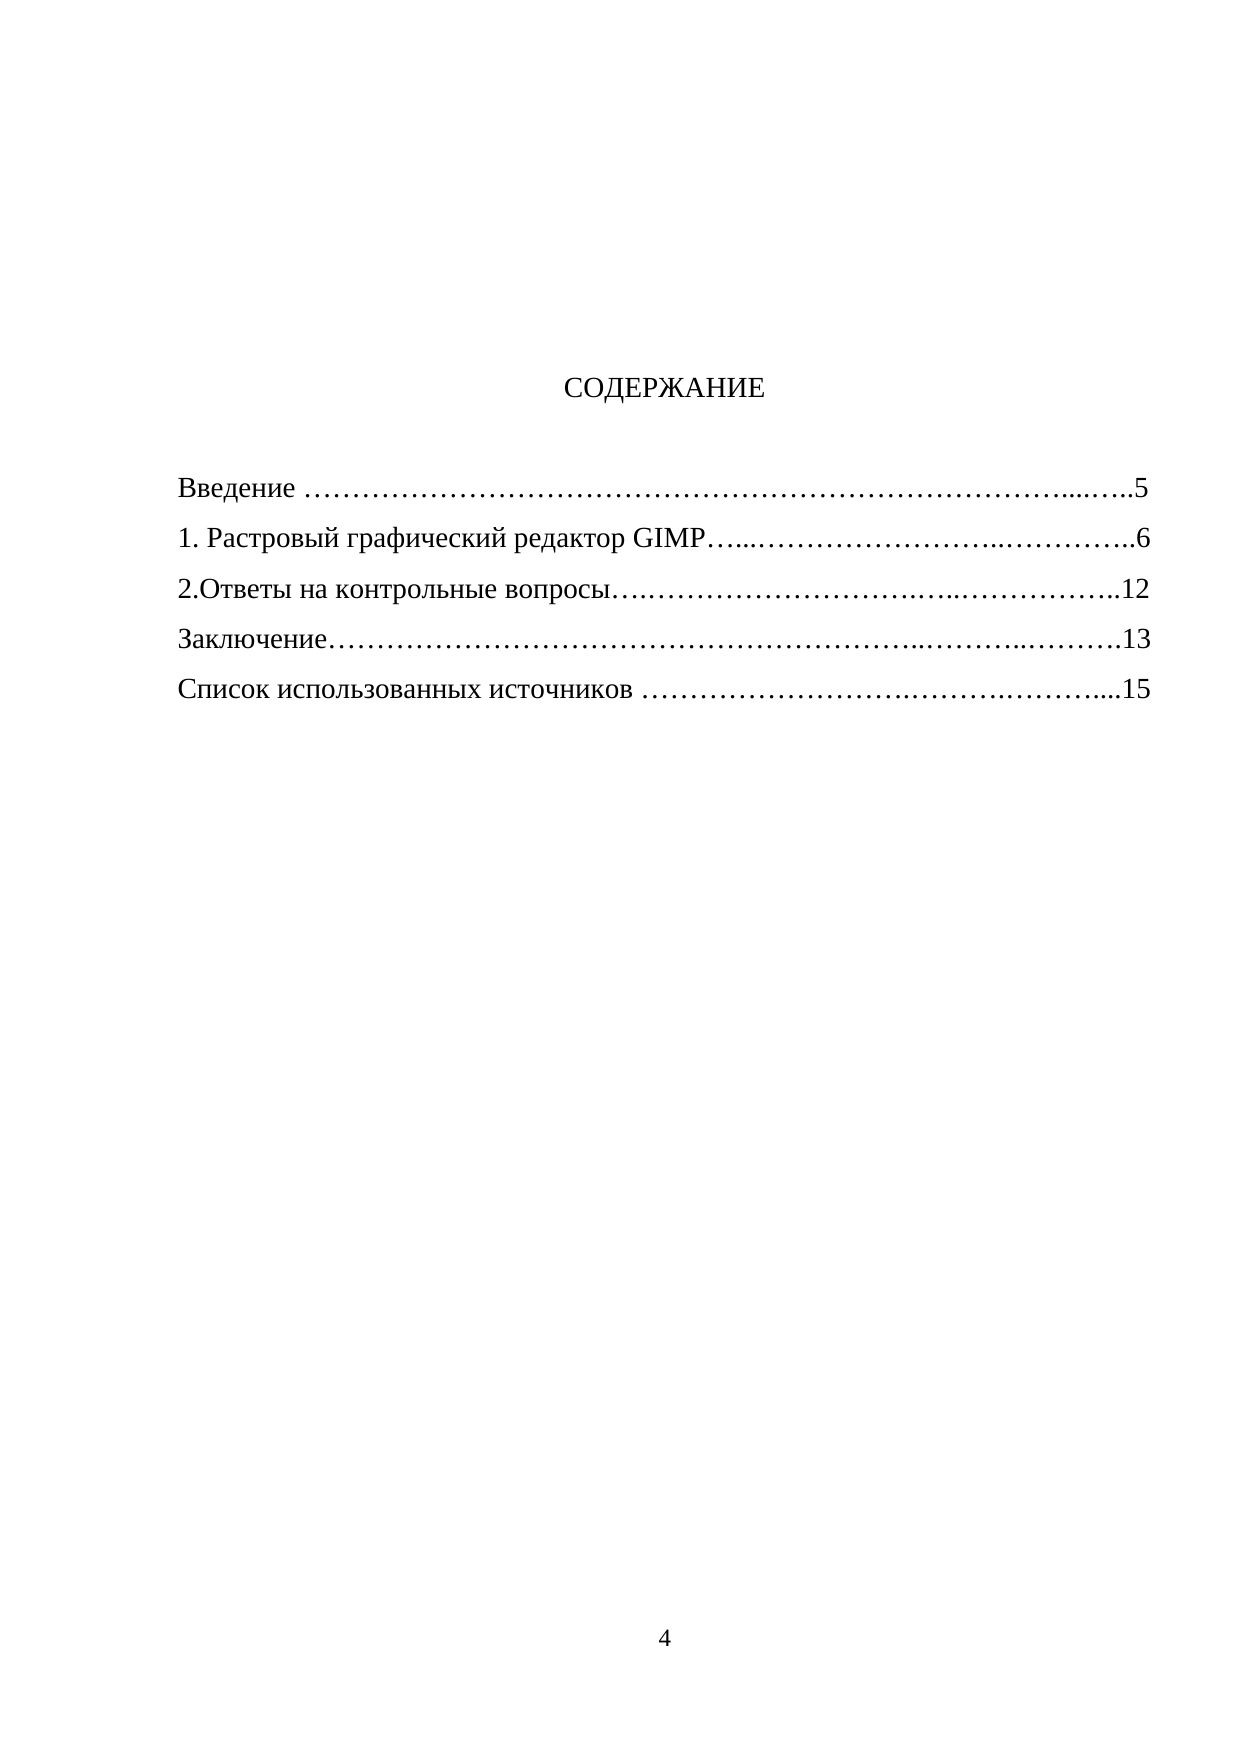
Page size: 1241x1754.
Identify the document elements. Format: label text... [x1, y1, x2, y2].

text Список использованных источников ……………………….……….………....15 [177, 672, 1152, 705]
text Заключение……………………………………………………..………..……….13 [177, 621, 1152, 655]
text СОДЕРЖАНИЕ [177, 370, 1152, 403]
text Введение ……………………………………………………………………....…..5 [177, 470, 1152, 504]
text 1. Растровый графический редактор GIMP…...……………………..…………..6 [177, 521, 1152, 554]
